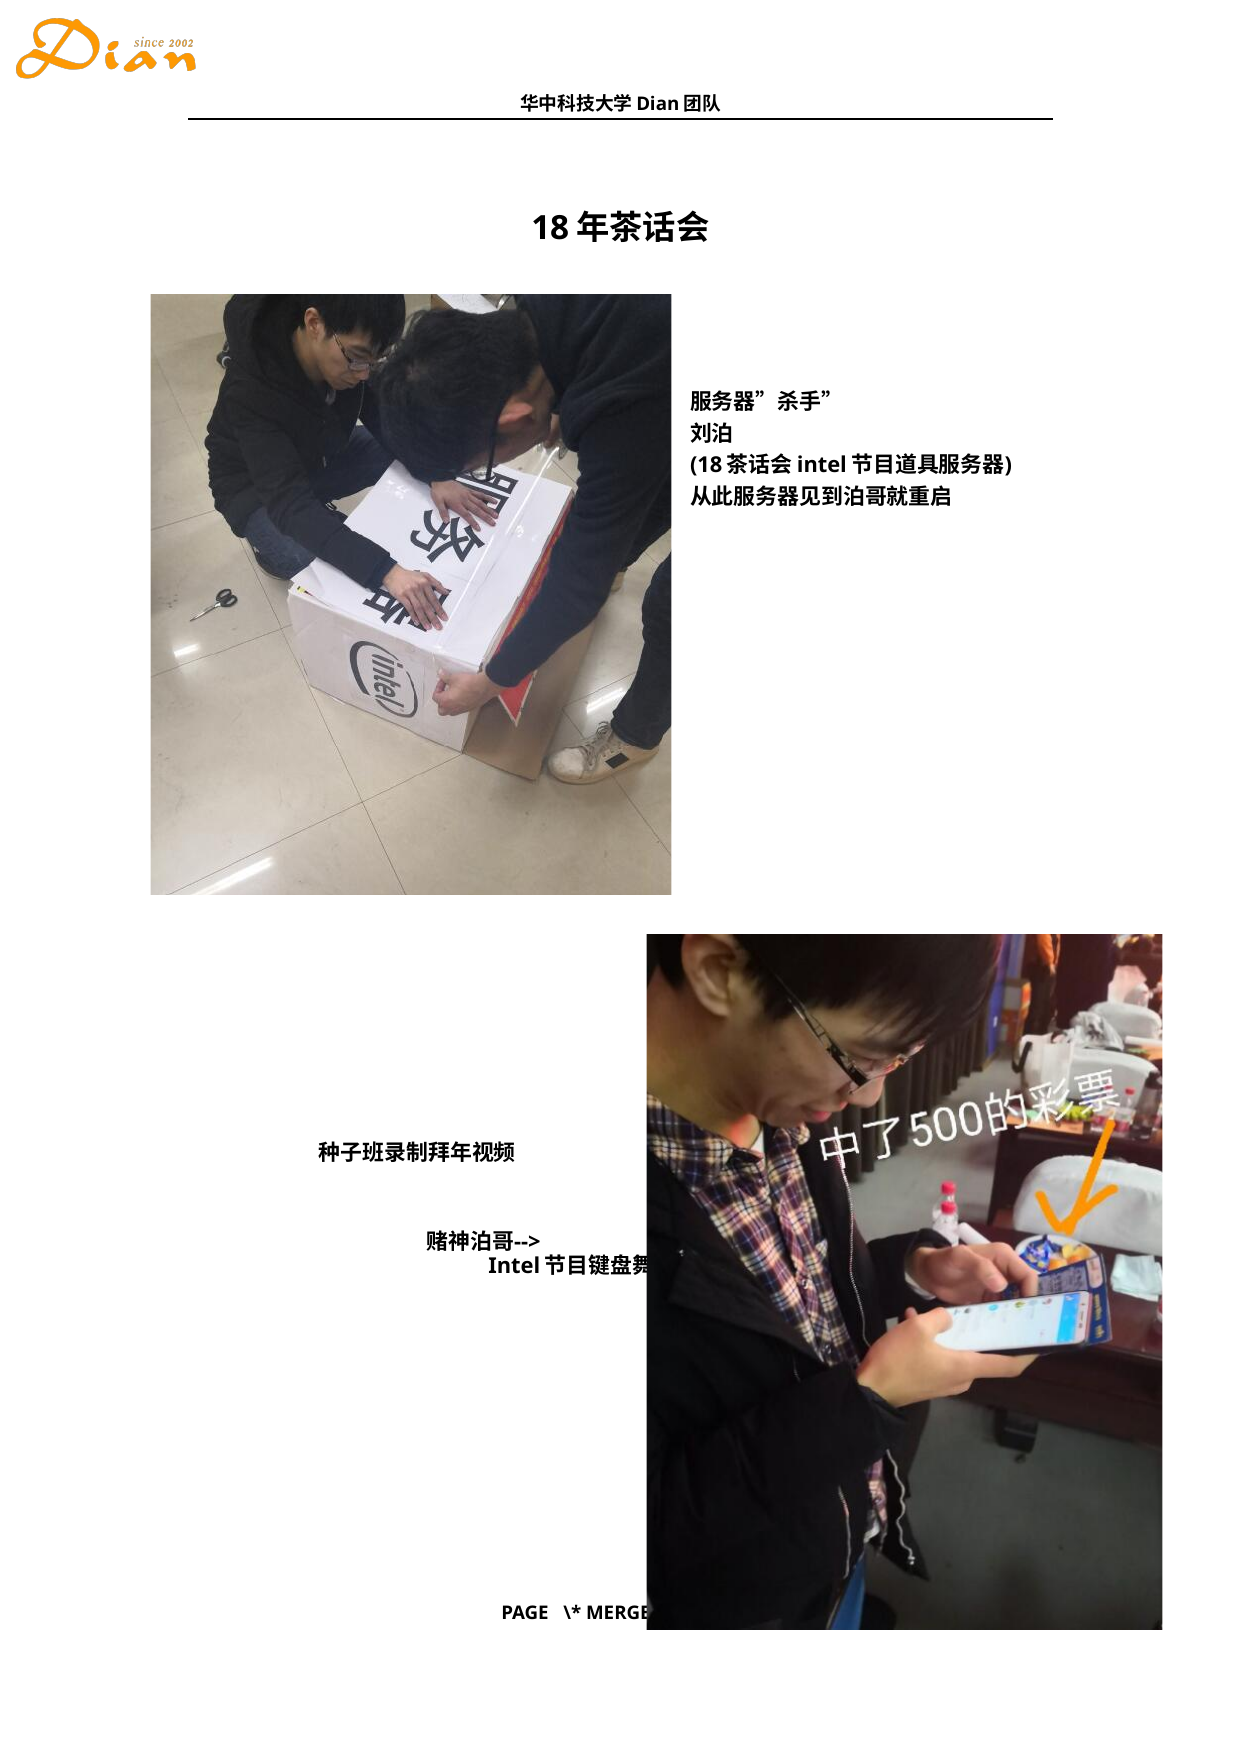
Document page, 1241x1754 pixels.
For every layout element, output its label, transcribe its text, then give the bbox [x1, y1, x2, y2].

picture [4, 4, 207, 88]
picture [646, 934, 1163, 1630]
text 种子班录制拜年视频 [187, 1135, 646, 1167]
picture [150, 294, 672, 895]
text 18年茶话会 [187, 192, 1053, 257]
